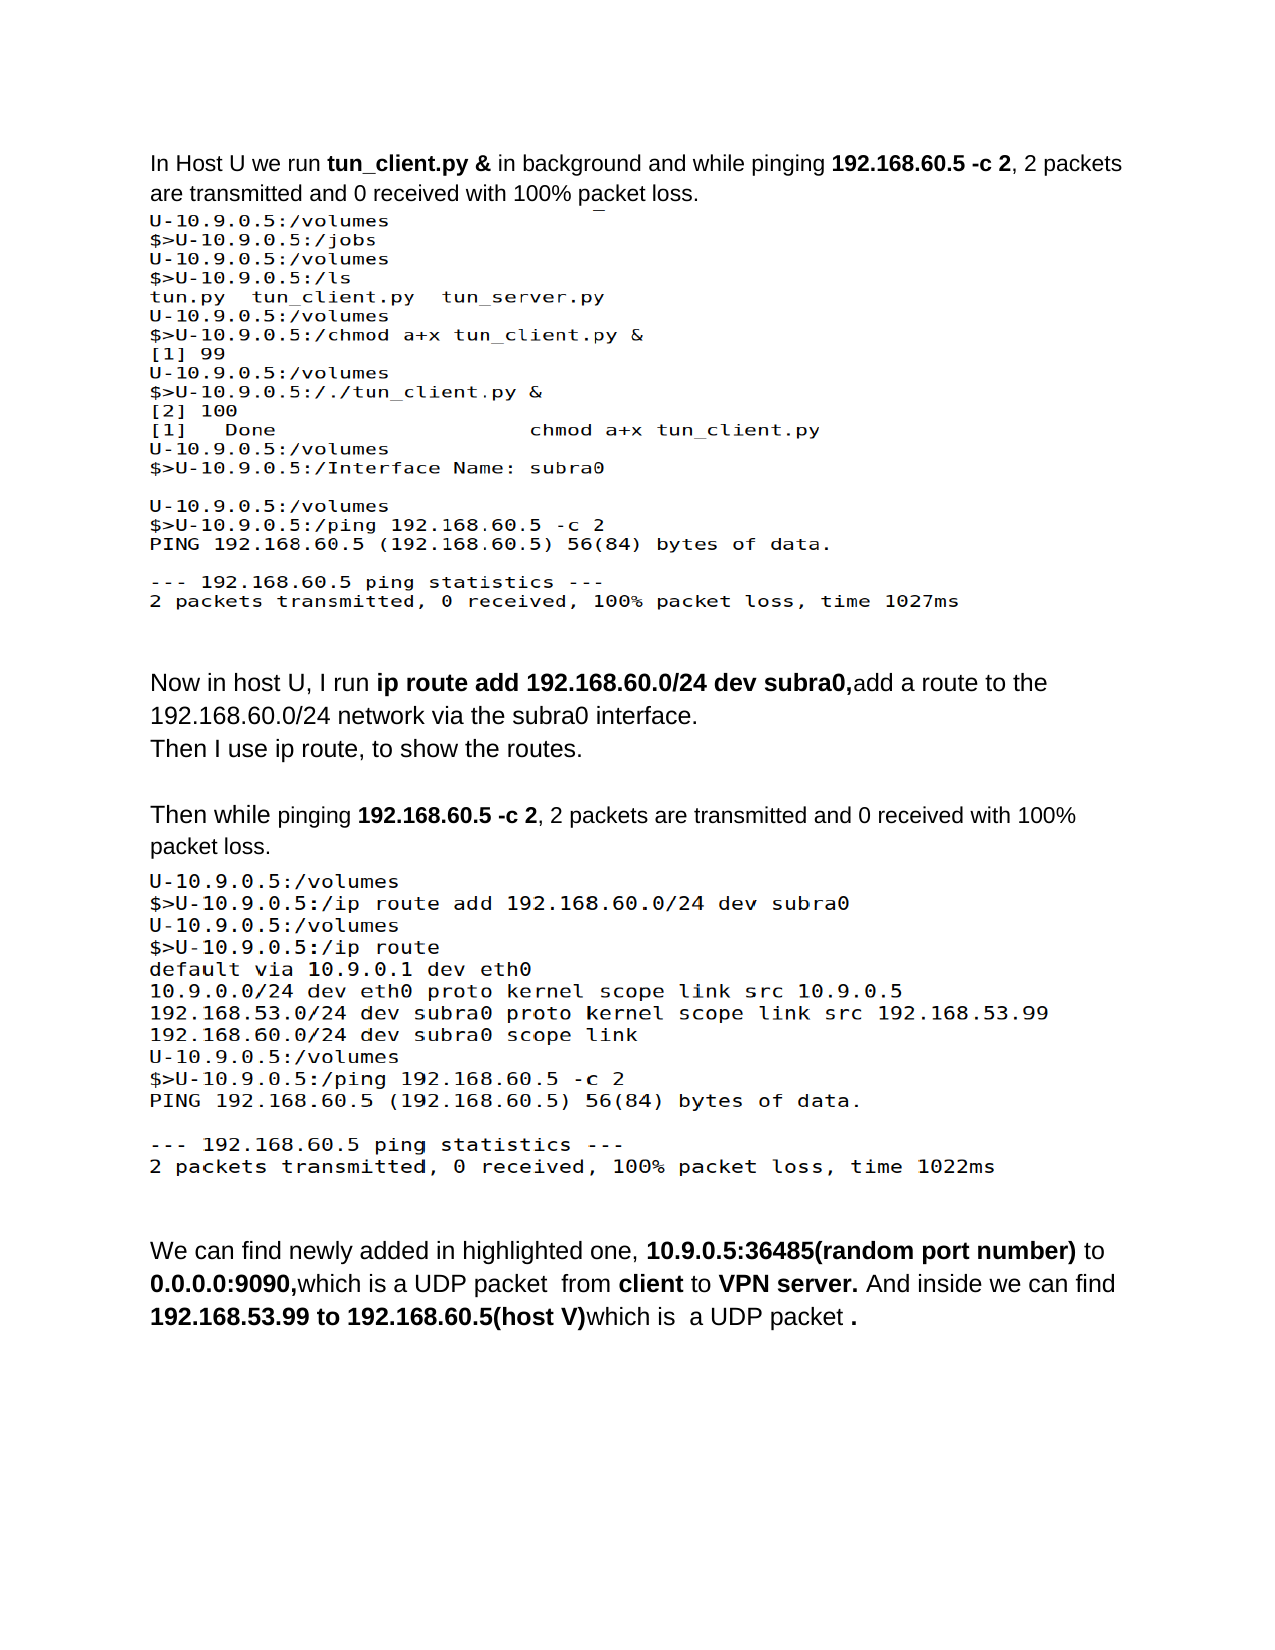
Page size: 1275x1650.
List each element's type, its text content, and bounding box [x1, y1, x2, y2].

picture [150, 863, 1084, 1192]
text Now in host U, I run ip route add 192.168.60.0/24 dev subra0,add a route to the 192.168.60.0/24 network via the subra0 interface. [150, 668, 1125, 730]
picture [150, 210, 1004, 629]
text Then while pinging 192.168.60.5 -c 2, 2 packets are transmitted and 0 received with 100% packet loss. [150, 800, 1125, 859]
text Then I use ip route, to show the routes. [150, 734, 1125, 763]
text We can find newly added in highlighted one, 10.9.0.5:36485(random port number) to 0.0.0.0:9090,which is a UDP packet from client to VPN server. And inside we can find 192.168.53.99 to 192.168.60.5(host V)which is a UDP packet . [150, 1236, 1125, 1331]
text In Host U we run tun_client.py & in background and while pinging 192.168.60.5 -c 2, 2 packets are transmitted and 0 received with 100% packet loss. [150, 150, 1125, 207]
